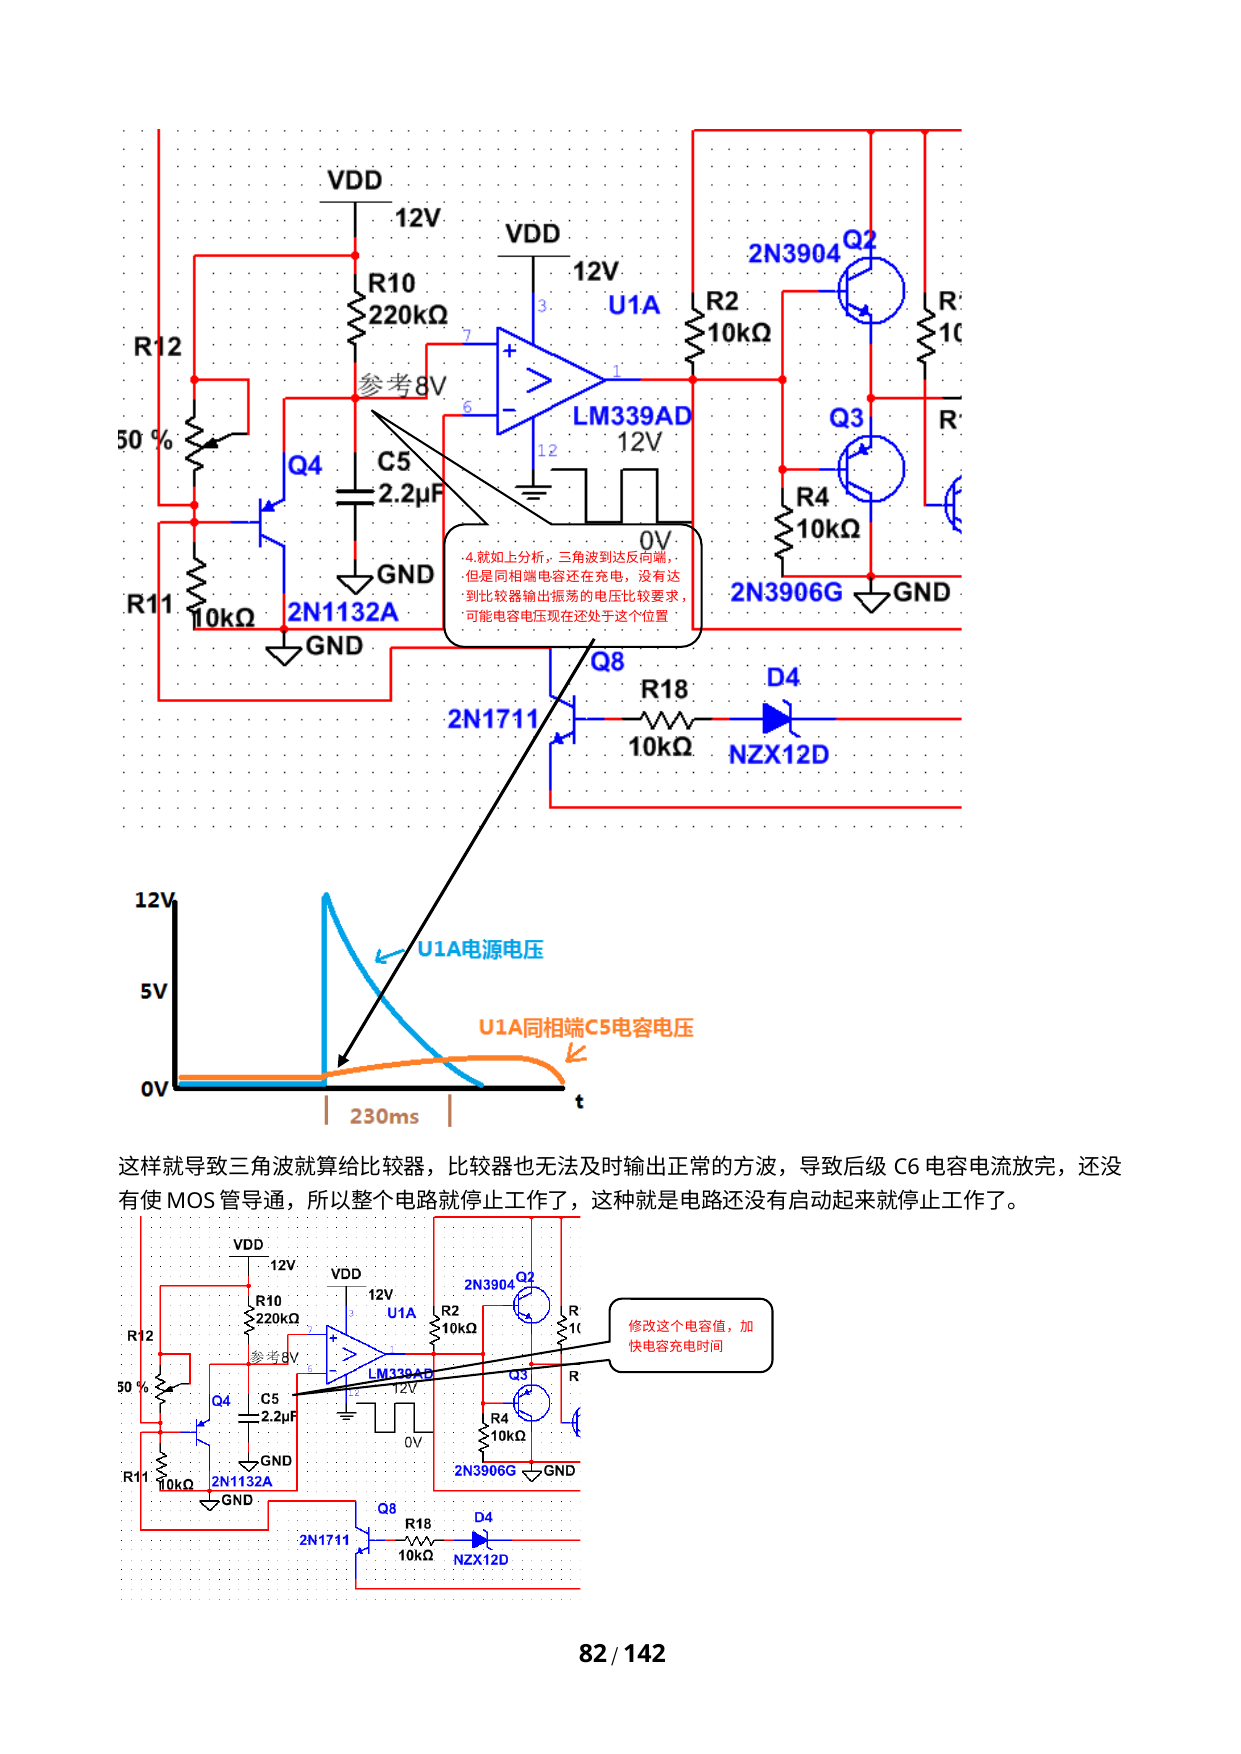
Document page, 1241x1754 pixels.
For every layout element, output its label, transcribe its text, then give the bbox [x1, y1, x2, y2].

picture [118, 1216, 581, 1605]
picture [118, 876, 707, 1140]
text 这样就导致三角波就算给比较器，比较器也无法及时输出正常的方波，导致后级C6电容电流放完，还没有使MOS管导通，所以整个电路就停止工作了，这种就是电路还没有启动起来就停止工作了。 [118, 1148, 1122, 1216]
picture [385, 421, 700, 645]
picture [118, 129, 962, 838]
picture [365, 1348, 581, 1385]
